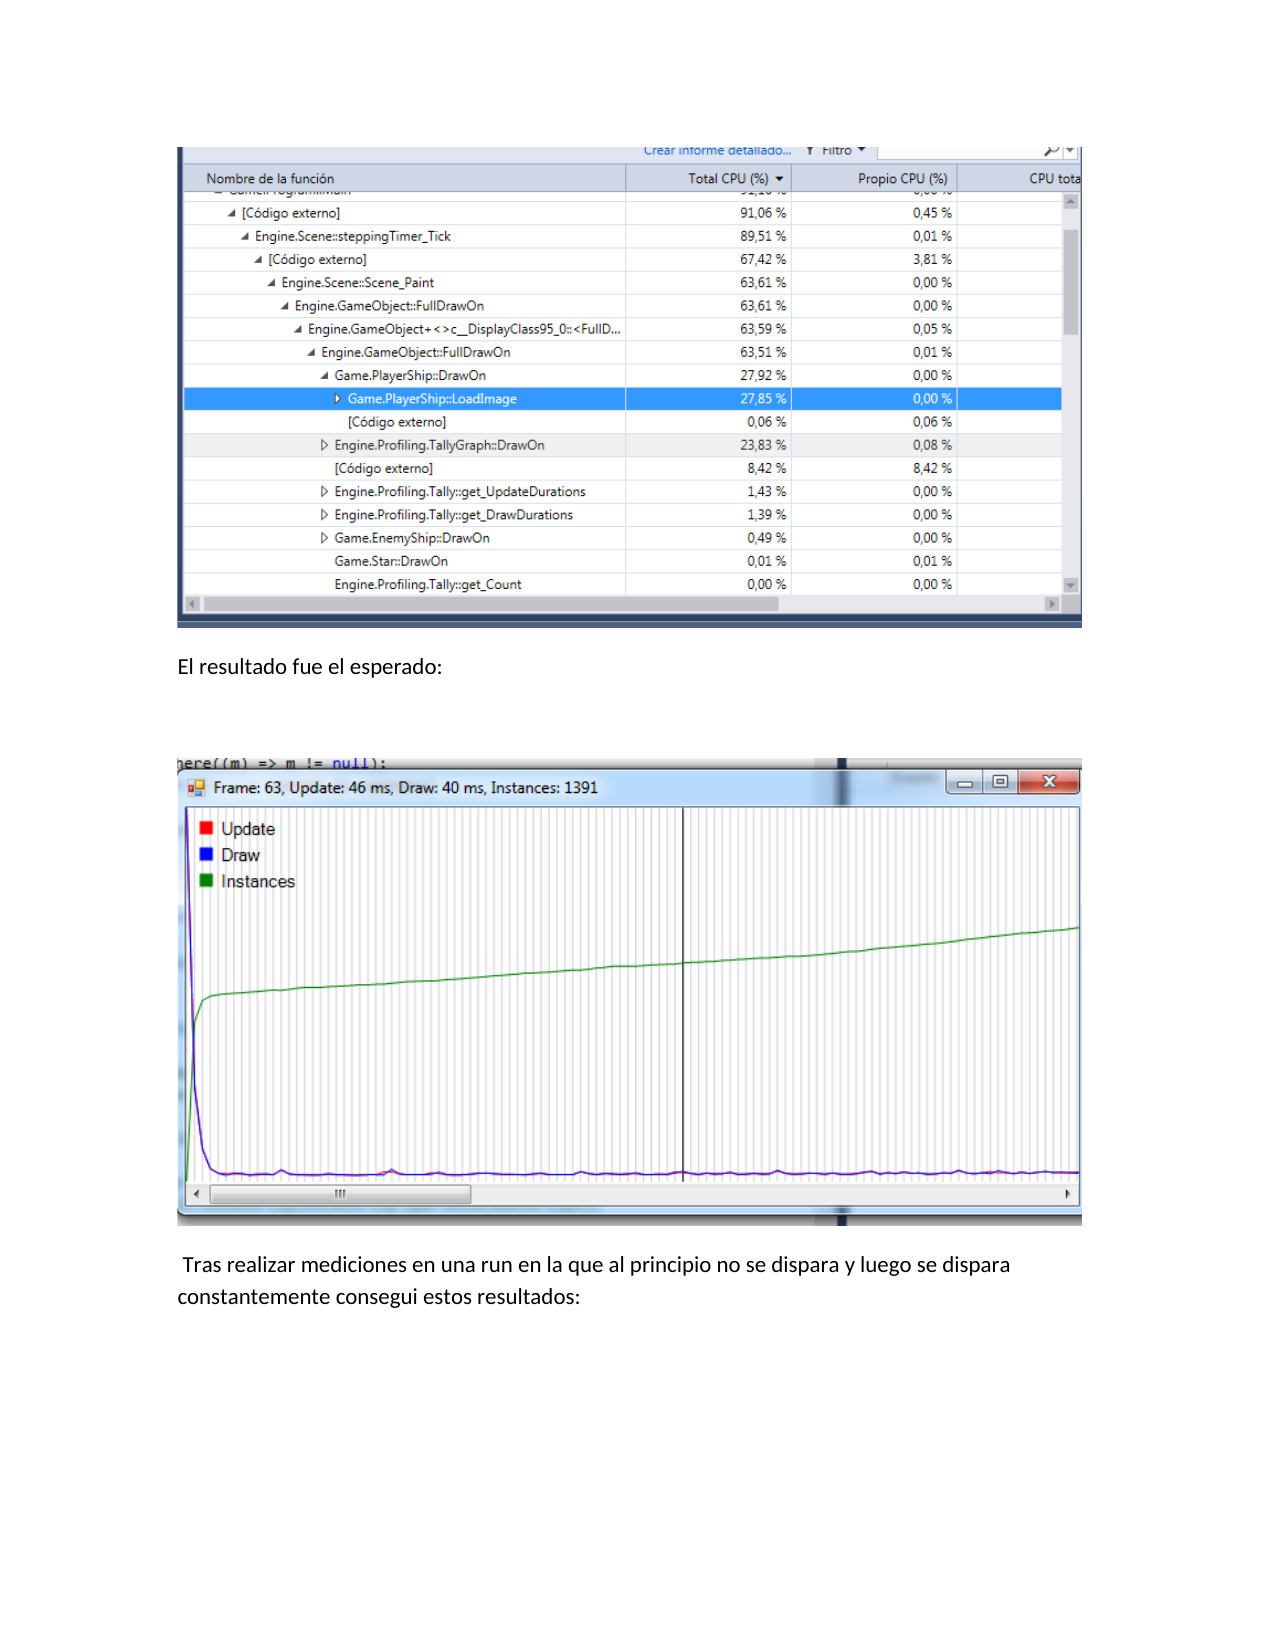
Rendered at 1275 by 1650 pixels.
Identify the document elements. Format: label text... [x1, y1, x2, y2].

text Tras realizar mediciones en una run en la que al principio no se dispara y luego se dispara constantemente consegui estos resultados: [177, 1250, 1098, 1310]
picture [177, 147, 1082, 628]
text El resultado fue el esperado: [177, 652, 1098, 681]
picture [177, 758, 1082, 1226]
